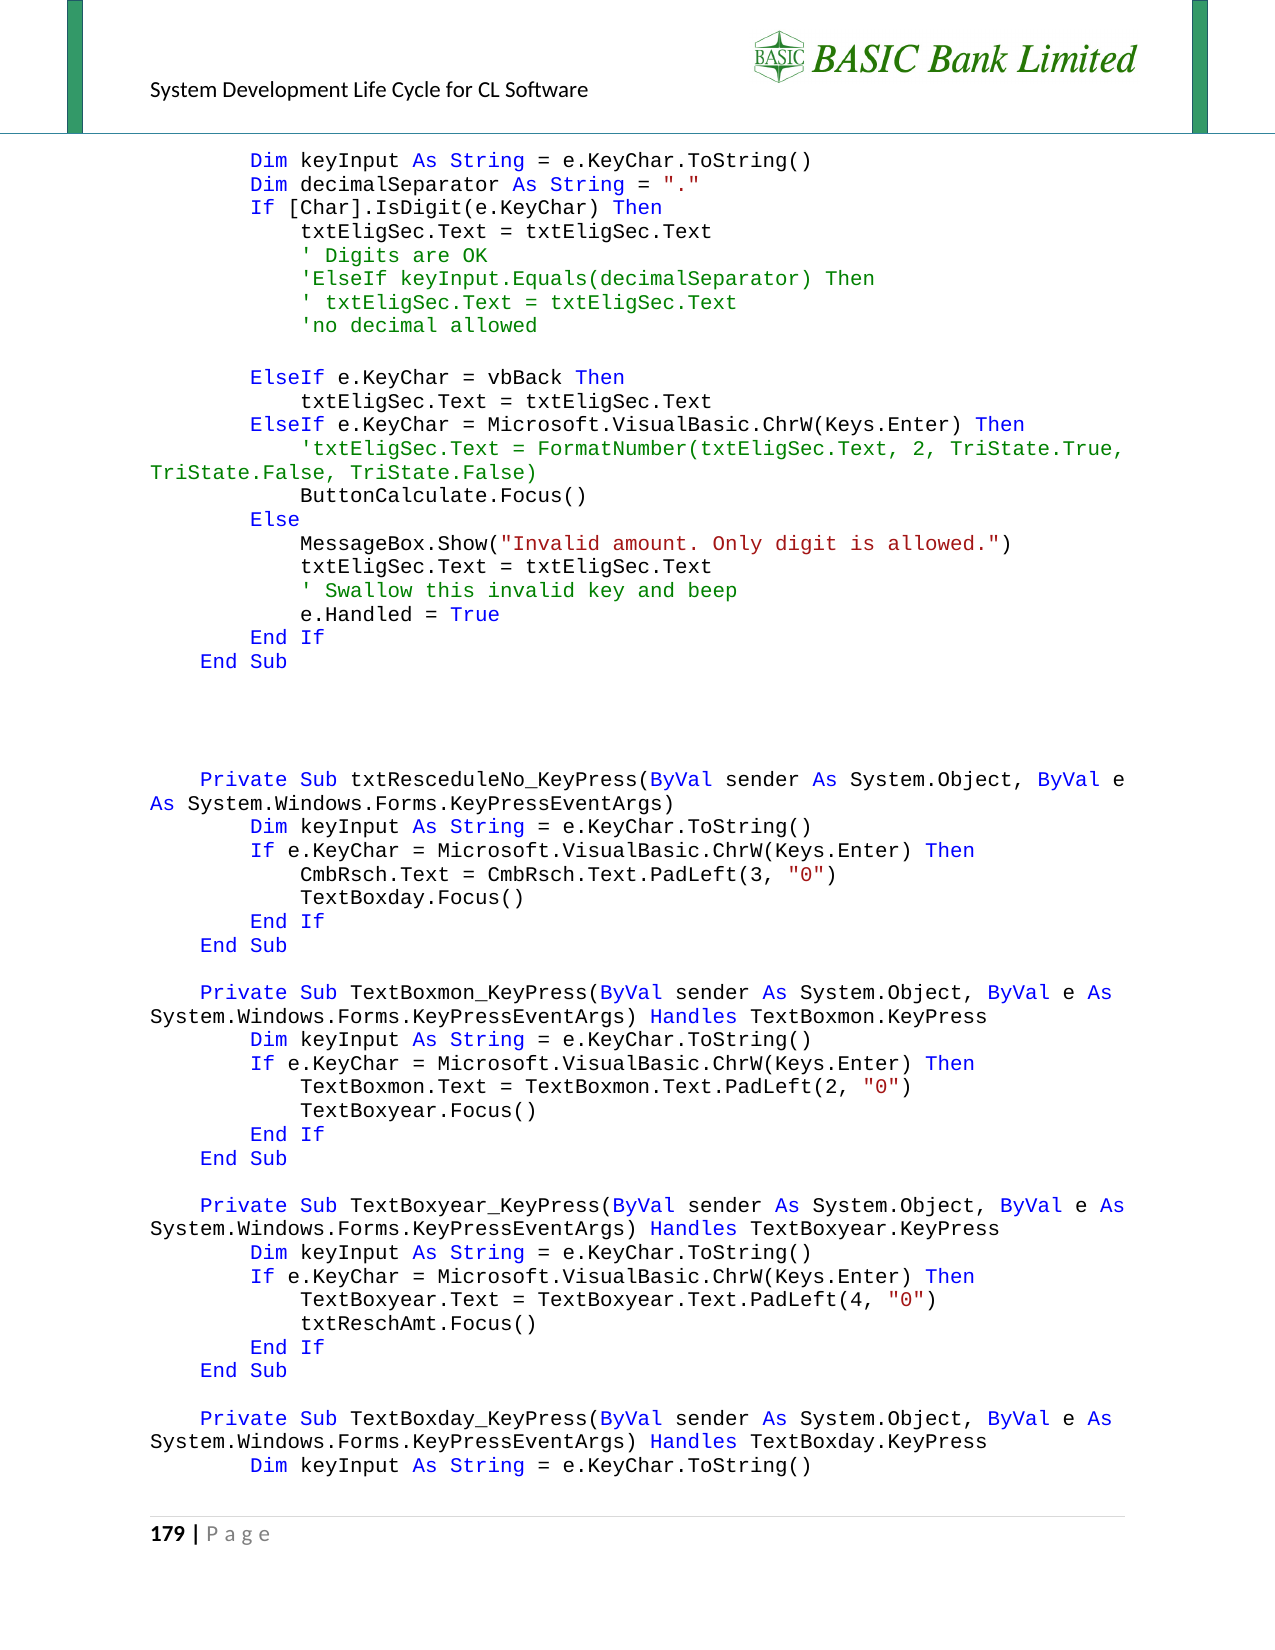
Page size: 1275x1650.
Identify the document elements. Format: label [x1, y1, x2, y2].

picture [749, 29, 1140, 84]
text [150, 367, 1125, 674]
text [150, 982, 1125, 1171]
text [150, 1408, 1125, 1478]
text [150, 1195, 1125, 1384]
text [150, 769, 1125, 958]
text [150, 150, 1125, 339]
